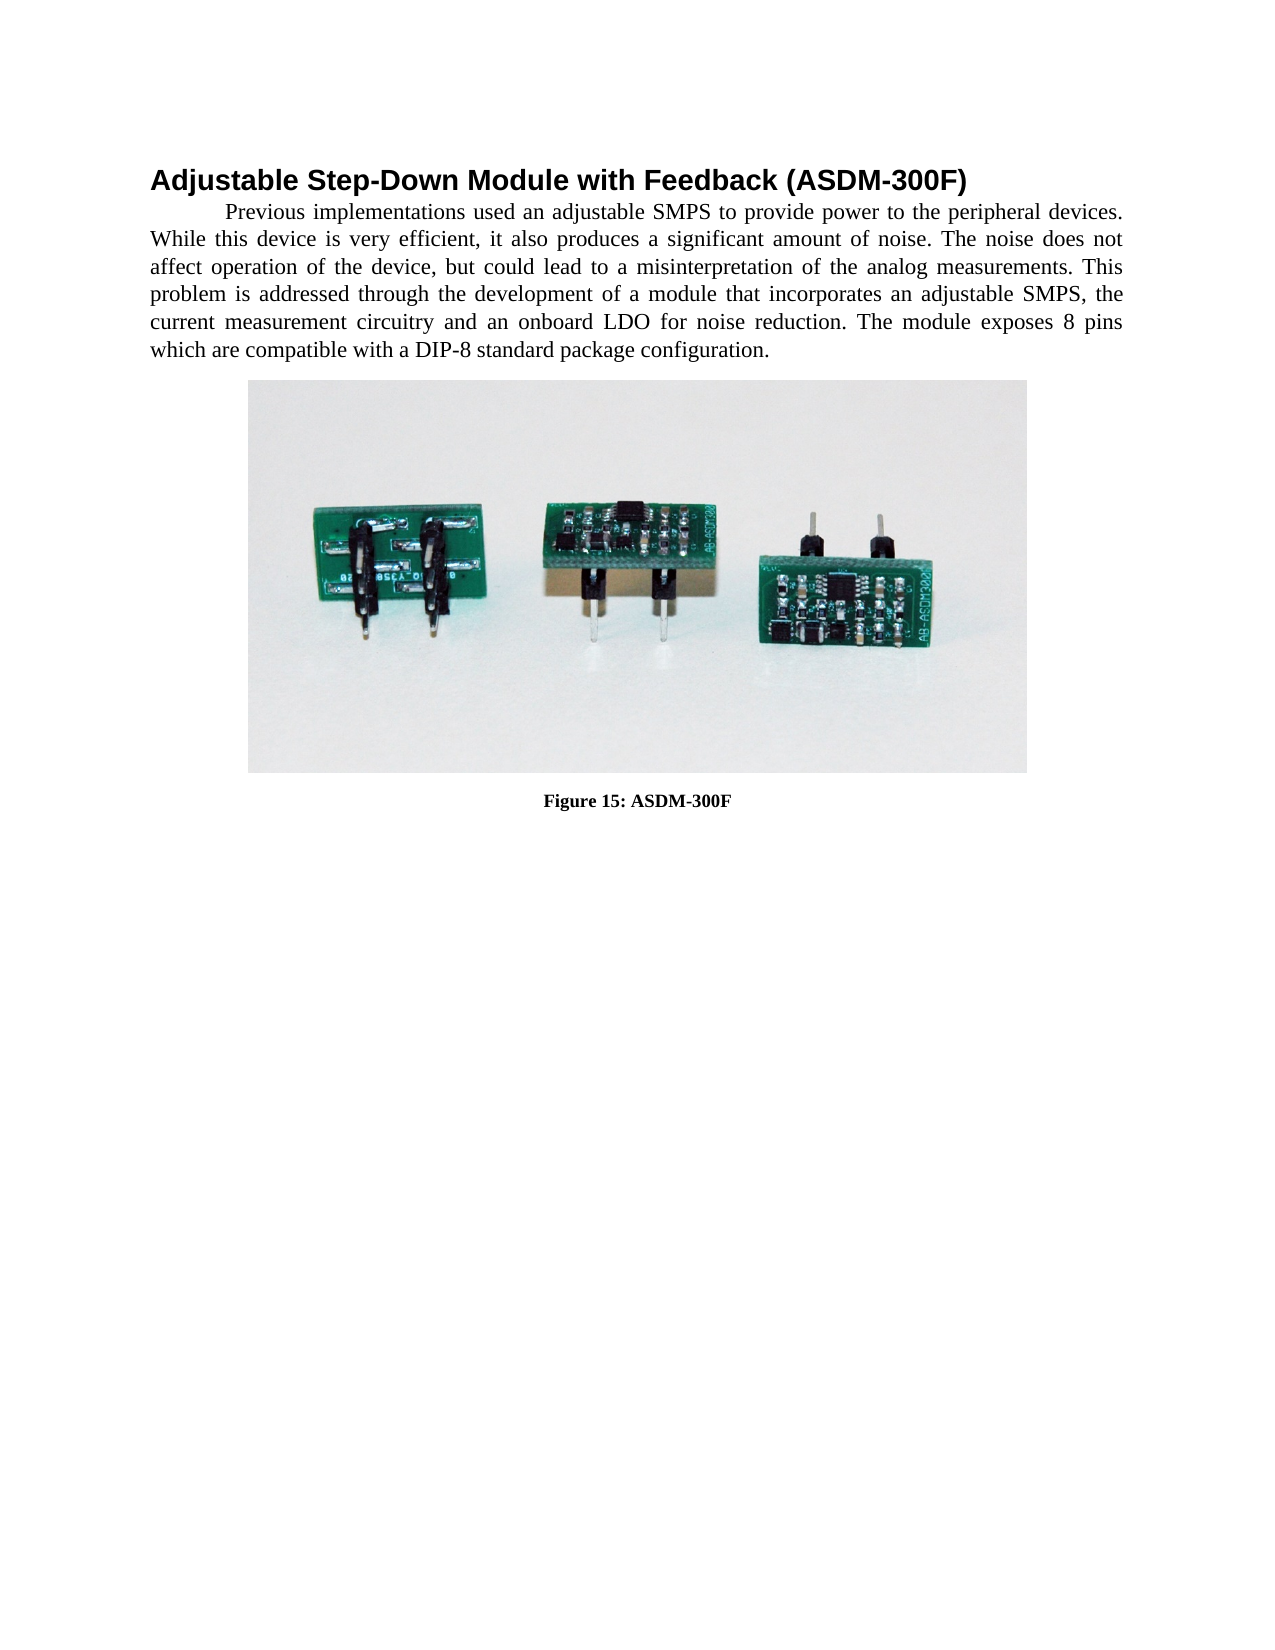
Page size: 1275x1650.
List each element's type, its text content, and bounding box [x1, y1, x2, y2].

picture [248, 380, 1027, 773]
text Previous implementations used an adjustable SMPS to provide power to the peripheral devices. While this device is very efficient, it also produces a significant amount of noise. The noise does not affect operation of the device, but could lead to a misinterpretation of the analog measurements. This problem is addressed through the development of a module that incorporates an adjustable SMPS, the current measurement circuitry and an onboard LDO for noise reduction. The module exposes 8 pins which are compatible with a DIP-8 standard package configuration. [150, 198, 1125, 362]
subtitle Adjustable Step-Down Module with Feedback (ASDM-300F) [150, 162, 1125, 196]
